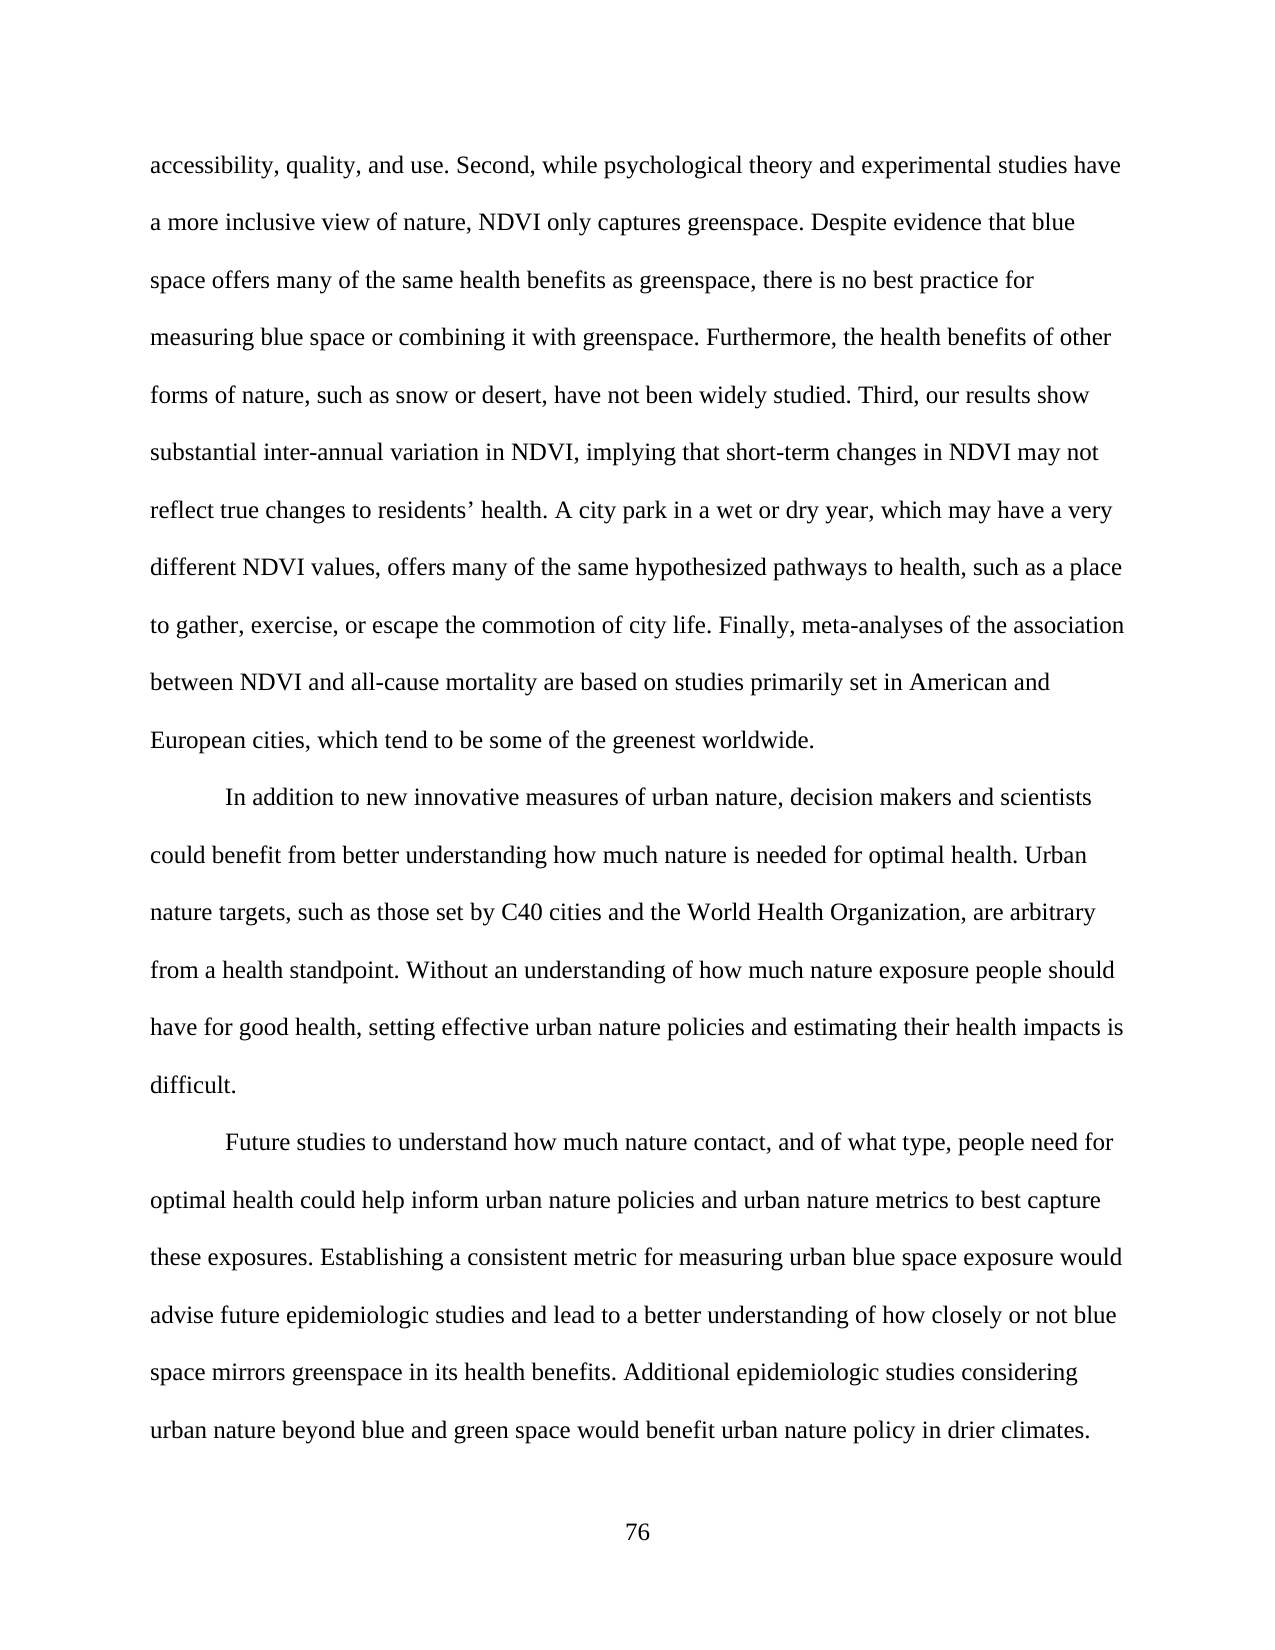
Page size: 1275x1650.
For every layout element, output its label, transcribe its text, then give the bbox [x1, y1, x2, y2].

text In addition to new innovative measures of urban nature, decision makers and scientists could benefit from better understanding how much nature is needed for optimal health. Urban nature targets, such as those set by C40 cities and the World Health Organization, are arbitrary from a health standpoint. Without an understanding of how much nature exposure people should have for good health, setting effective urban nature policies and estimating their health impacts is difficult. [150, 782, 1125, 1099]
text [150, 1127, 1125, 1444]
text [150, 150, 1125, 754]
